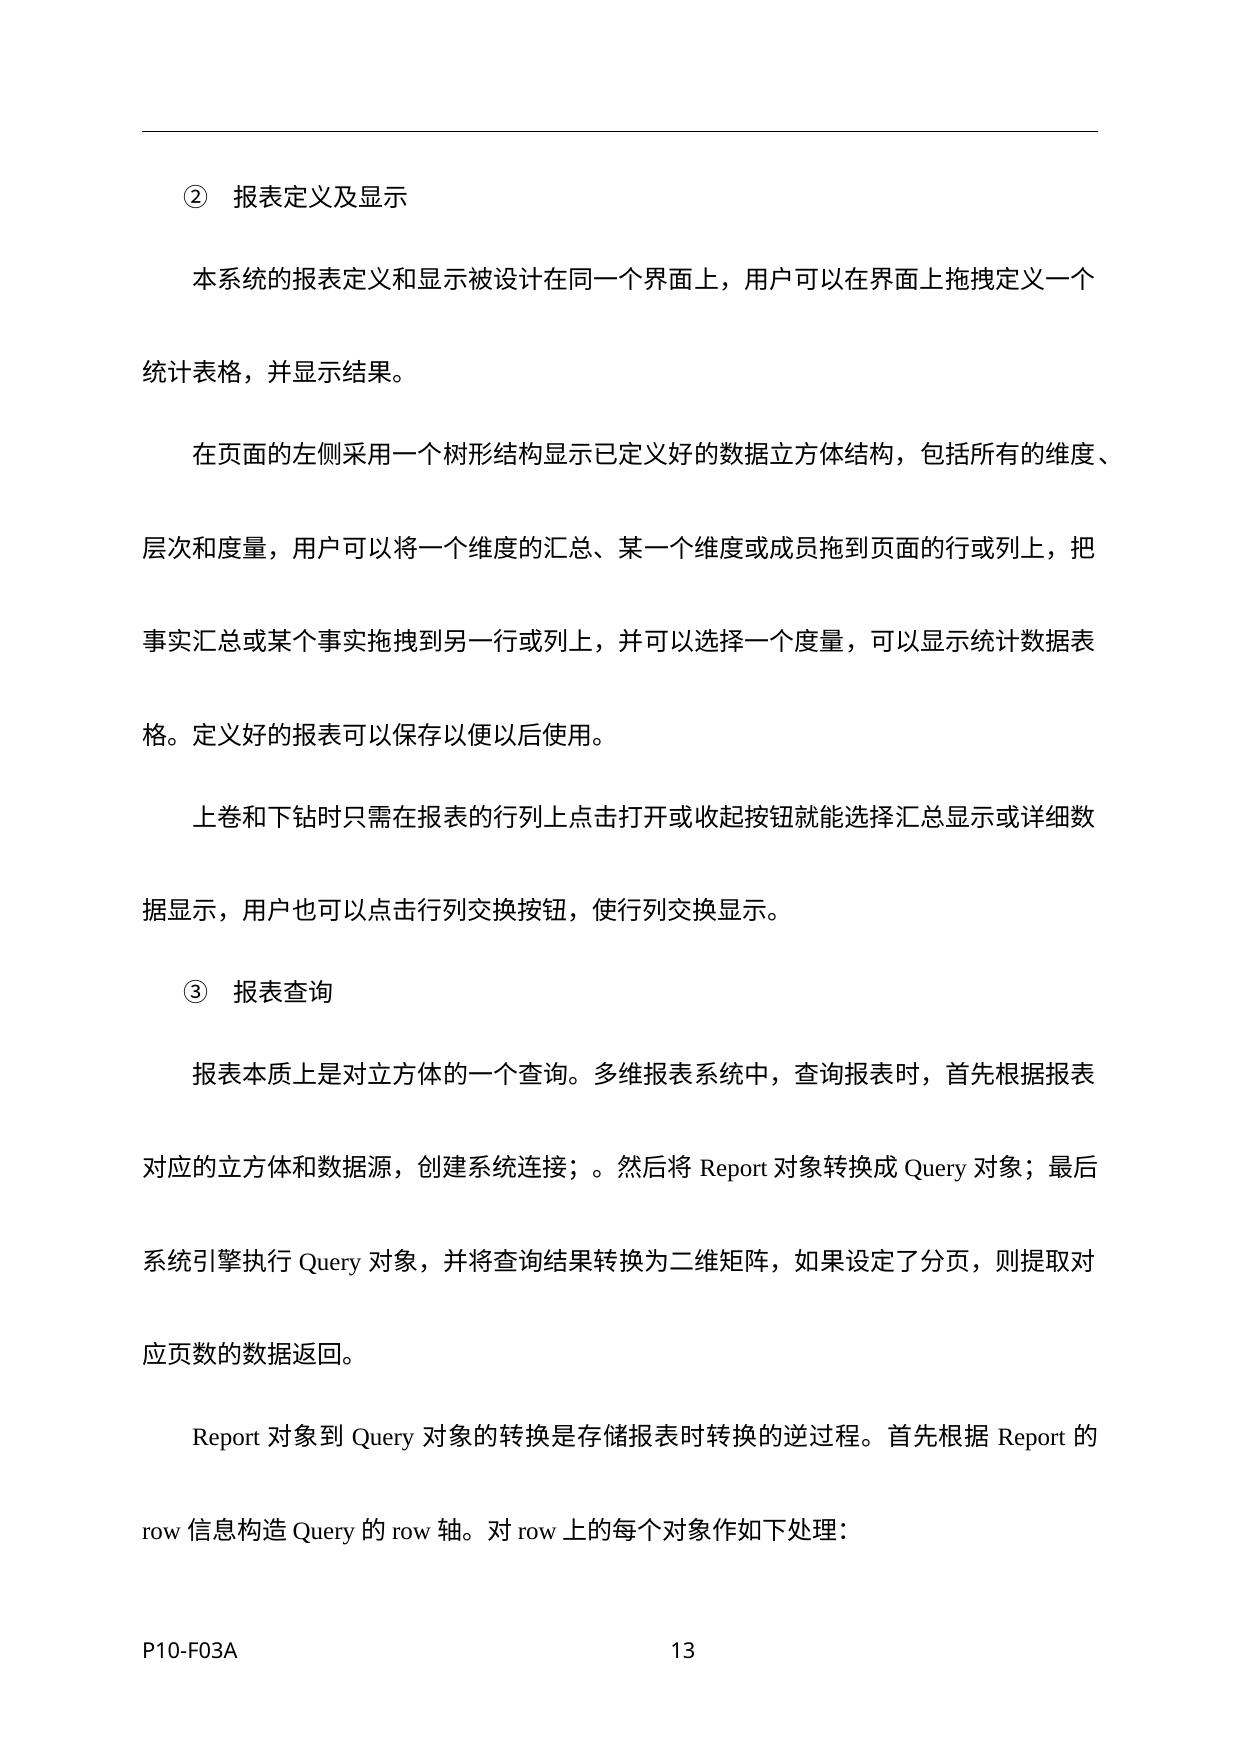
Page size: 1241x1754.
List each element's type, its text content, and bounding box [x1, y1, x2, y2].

list 报表定义及显示 [142, 162, 1098, 229]
text 报表本质上是对立方体的一个查询。多维报表系统中，查询报表时，首先根据报表对应的立方体和数据源，创建系统连接；。然后将 Report 对象转换成Query 对象；最后 系统引擎执行 Query 对象，并将查询结果转换为二维矩阵，如果设定了分页，则提取对应页数的数据返回。 [142, 1038, 1098, 1387]
text Report 对象到 Query 对象的转换是存储报表时转换的逆过程。首先根据 Report 的 row 信息构造 Query 的 row 轴。对 row 上的每个对象作如下处理： [142, 1401, 1098, 1562]
text 上卷和下钻时只需在报表的行列上点击打开或收起按钮就能选择汇总显示或详细数据显示，用户也可以点击行列交换按钮，使行列交换显示。 [142, 781, 1098, 943]
list 报表查询 [142, 957, 1098, 1024]
text 在页面的左侧采用一个树形结构显示已定义好的数据立方体结构，包括所有的维度、层次和度量，用户可以将一个维度的汇总、某一个维度或成员拖到页面的行或列上，把事实汇总或某个事实拖拽到另一行或列上，并可以选择一个度量，可以显示统计数据表格。定义好的报表可以保存以便以后使用。 [142, 419, 1098, 767]
text 本系统的报表定义和显示被设计在同一个界面上，用户可以在界面上拖拽定义一个统计表格，并显示结果。 [142, 243, 1098, 405]
